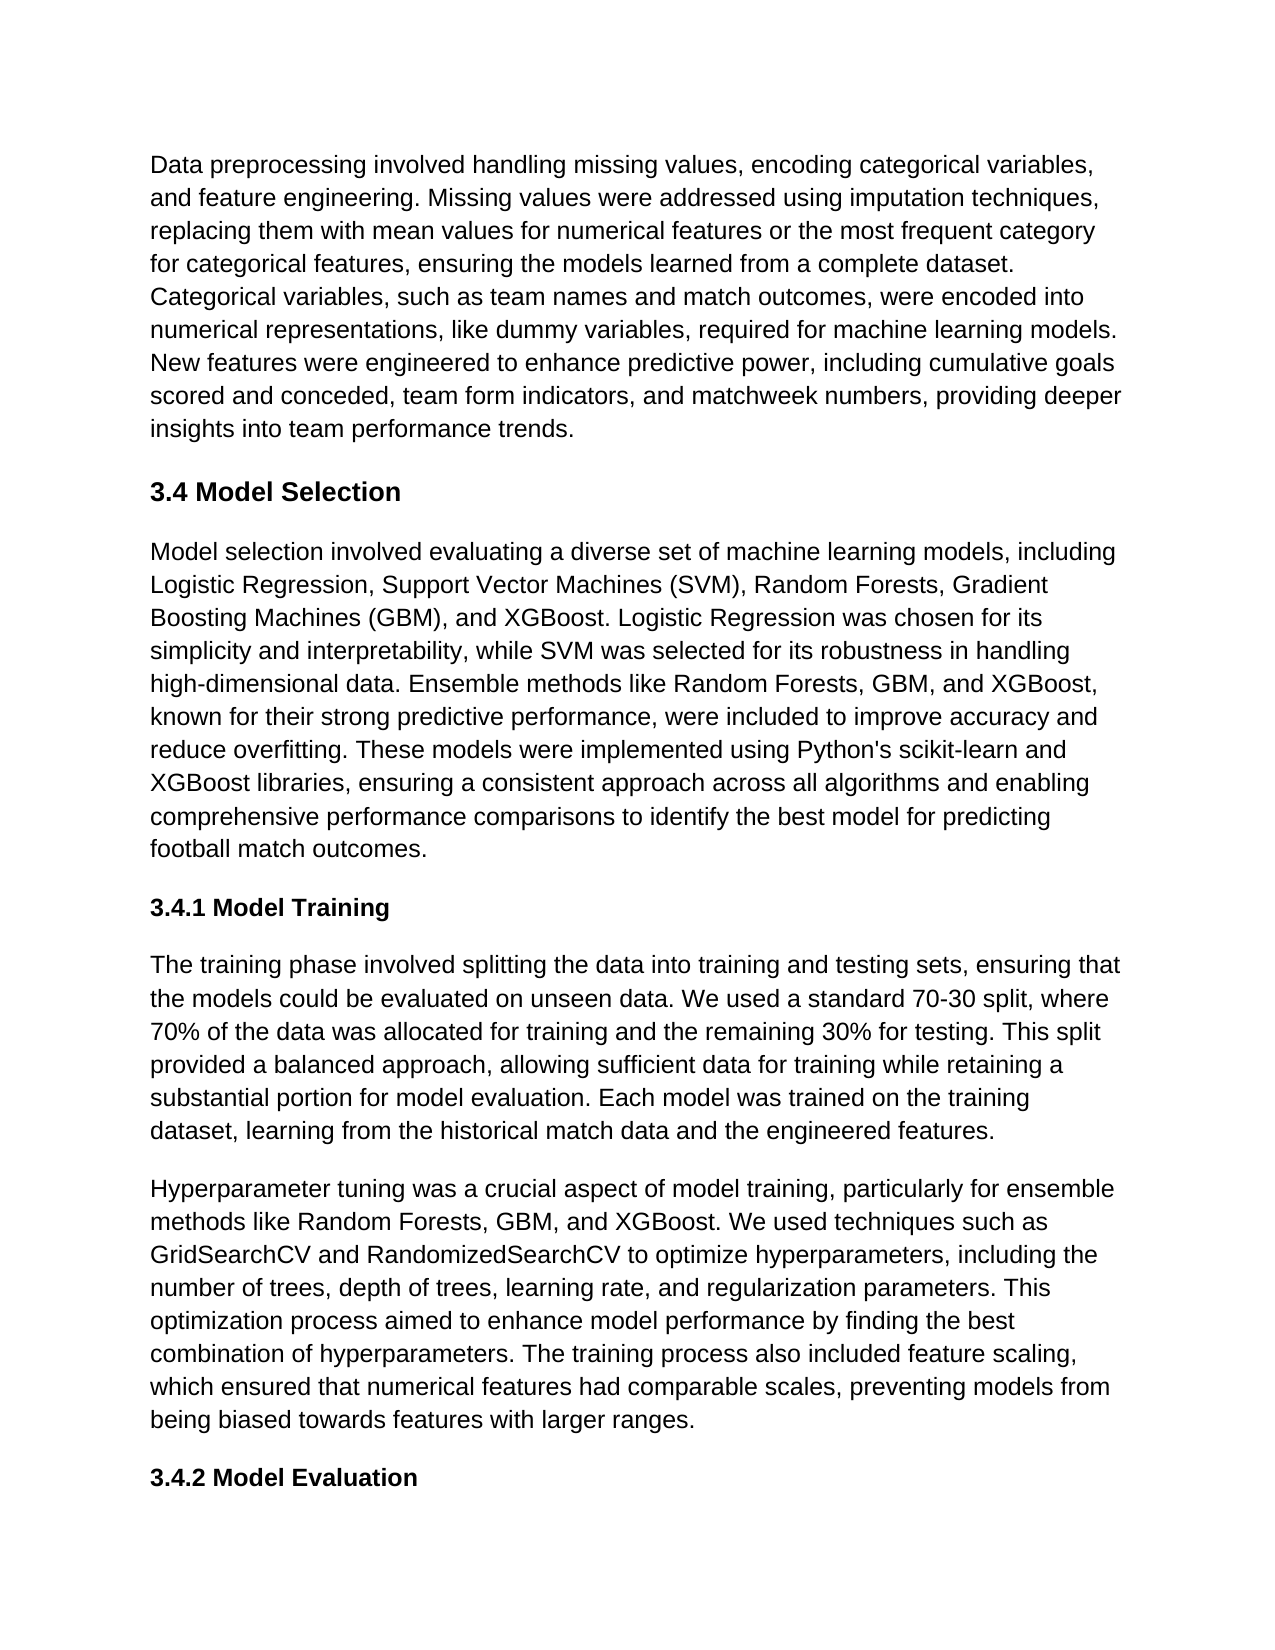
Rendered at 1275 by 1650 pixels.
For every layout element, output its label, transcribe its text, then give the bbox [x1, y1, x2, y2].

text Data preprocessing involved handling missing values, encoding categorical variables, and feature engineering. Missing values were addressed using imputation techniques, replacing them with mean values for numerical features or the most frequent category for categorical features, ensuring the models learned from a complete dataset. Categorical variables, such as team names and match outcomes, were encoded into numerical representations, like dummy variables, required for machine learning models. New features were engineered to enhance predictive power, including cumulative goals scored and conceded, team form indicators, and matchweek numbers, providing deeper insights into team performance trends. [150, 150, 1125, 443]
text Model selection involved evaluating a diverse set of machine learning models, including Logistic Regression, Support Vector Machines (SVM), Random Forests, Gradient Boosting Machines (GBM), and XGBoost. Logistic Regression was chosen for its simplicity and interpretability, while SVM was selected for its robustness in handling high-dimensional data. Ensemble methods like Random Forests, GBM, and XGBoost, known for their strong predictive performance, were included to improve accuracy and reduce overfitting. These models were implemented using Python's scikit-learn and XGBoost libraries, ensuring a consistent approach across all algorithms and enabling comprehensive performance comparisons to identify the best model for predicting football match outcomes. [150, 537, 1125, 863]
subtitle 3.4 Model Selection [150, 476, 1125, 508]
subtitle 3.4.2 Model Evaluation [150, 1463, 1125, 1492]
text The training phase involved splitting the data into training and testing sets, ensuring that the models could be evaluated on unseen data. We used a standard 70-30 split, where 70% of the data was allocated for training and the remaining 30% for testing. This split provided a balanced approach, allowing sufficient data for training while retaining a substantial portion for model evaluation. Each model was trained on the training dataset, learning from the historical match data and the engineered features. [150, 951, 1125, 1144]
subtitle 3.4.1 Model Training [150, 892, 1125, 921]
text Hyperparameter tuning was a crucial aspect of model training, particularly for ensemble methods like Random Forests, GBM, and XGBoost. We used techniques such as GridSearchCV and RandomizedSearchCV to optimize hyperparameters, including the number of trees, depth of trees, learning rate, and regularization parameters. This optimization process aimed to enhance model performance by finding the best combination of hyperparameters. The training process also included feature scaling, which ensured that numerical features had comparable scales, preventing models from being biased towards features with larger ranges. [150, 1174, 1125, 1433]
